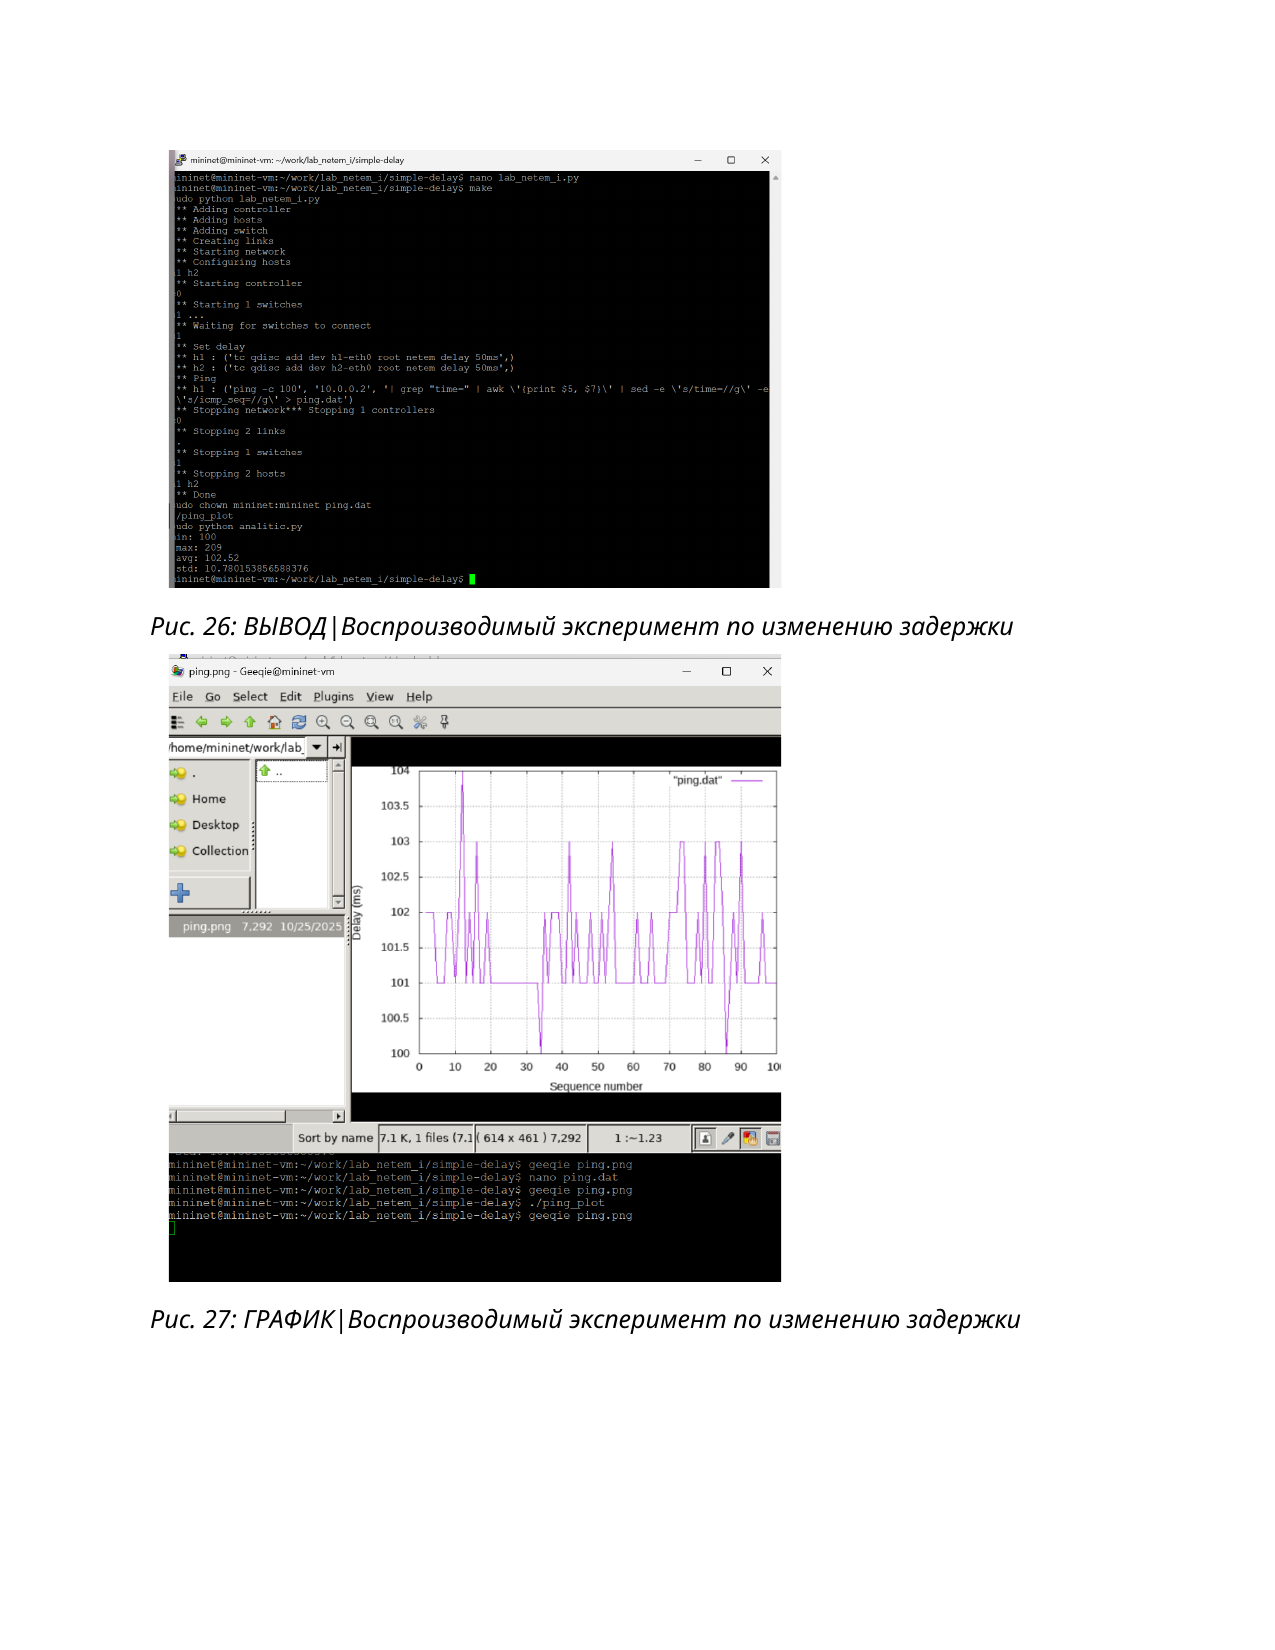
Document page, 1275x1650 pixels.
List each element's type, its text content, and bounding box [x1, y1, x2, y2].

text Рис. 26: ВЫВОД|Воспроизводимый эксперимент по изменению задержки [150, 608, 1125, 642]
picture [168, 654, 782, 1282]
picture [168, 150, 782, 588]
text Рис. 27: ГРАФИК|Воспроизводимый эксперимент по изменению задержки [150, 1302, 1125, 1336]
